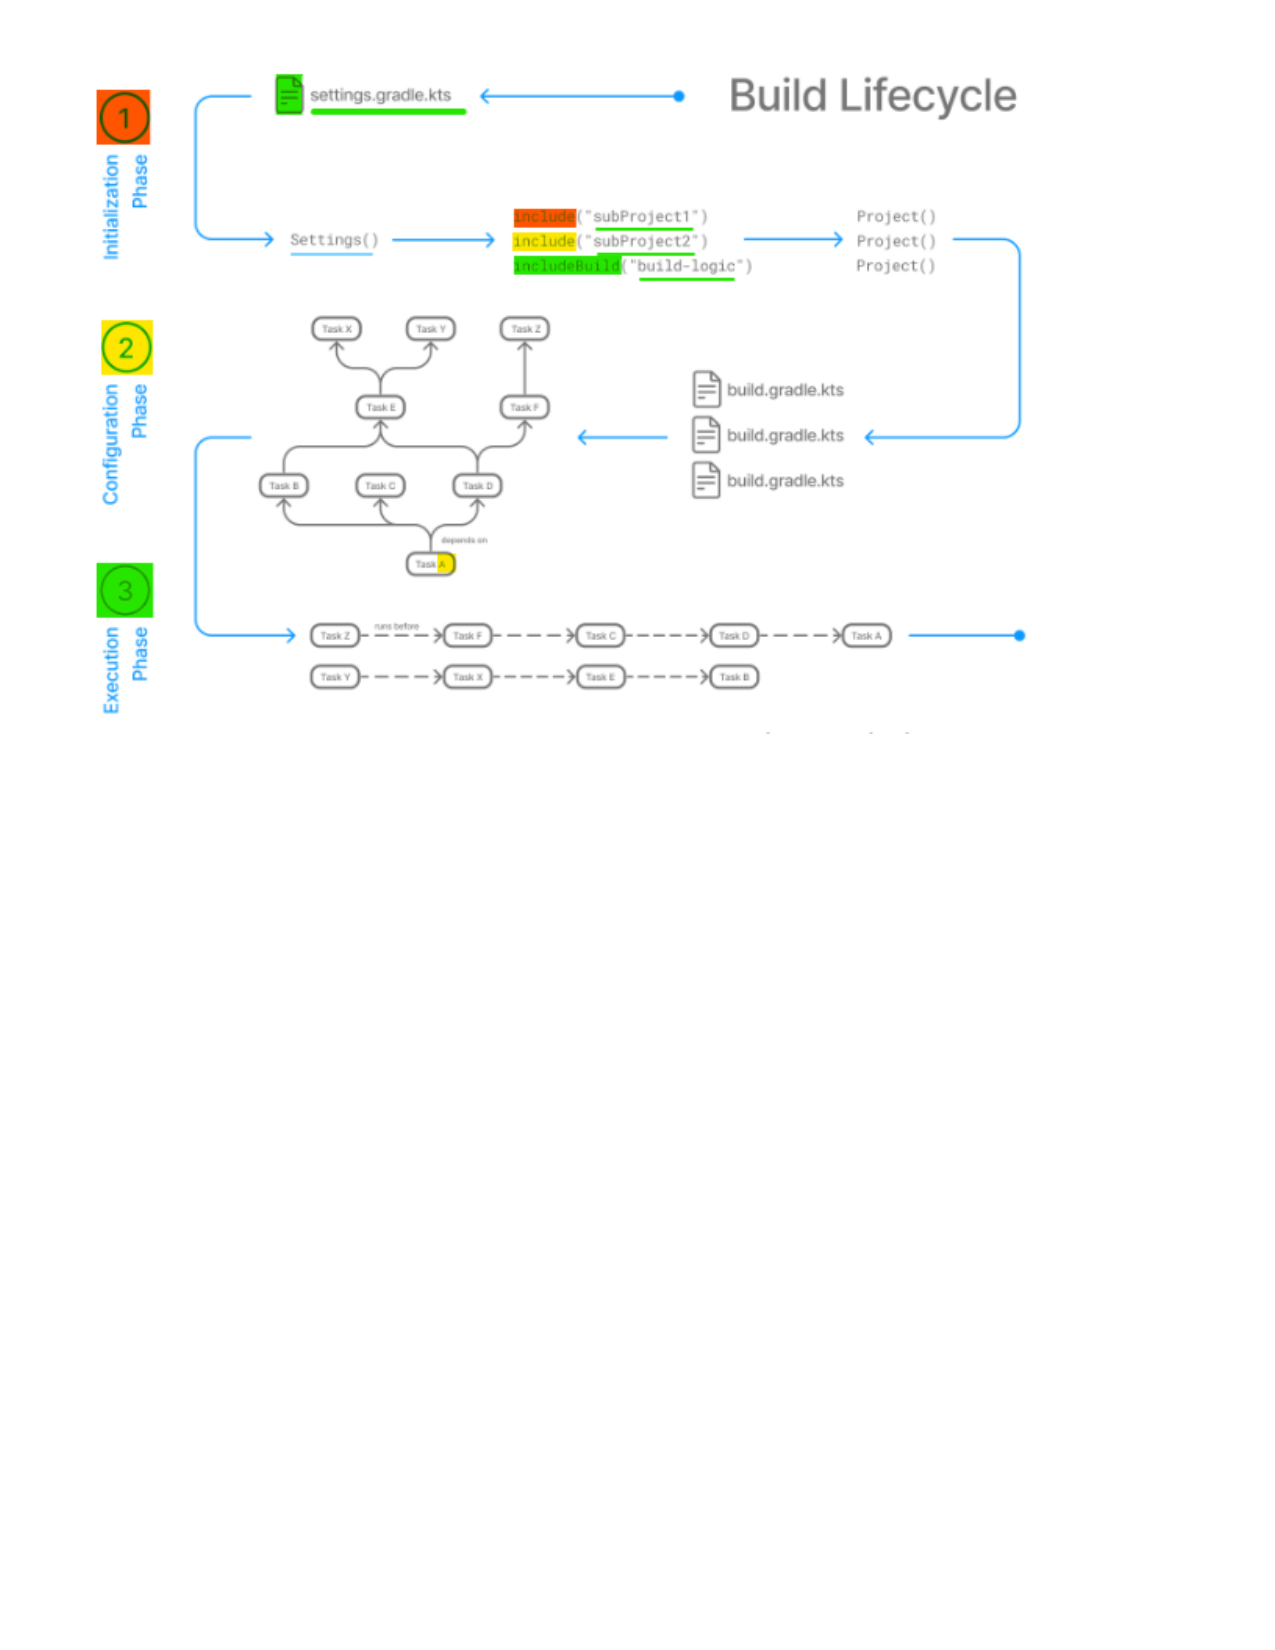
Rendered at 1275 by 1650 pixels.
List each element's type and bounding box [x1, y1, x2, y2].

picture [75, 30, 1113, 734]
